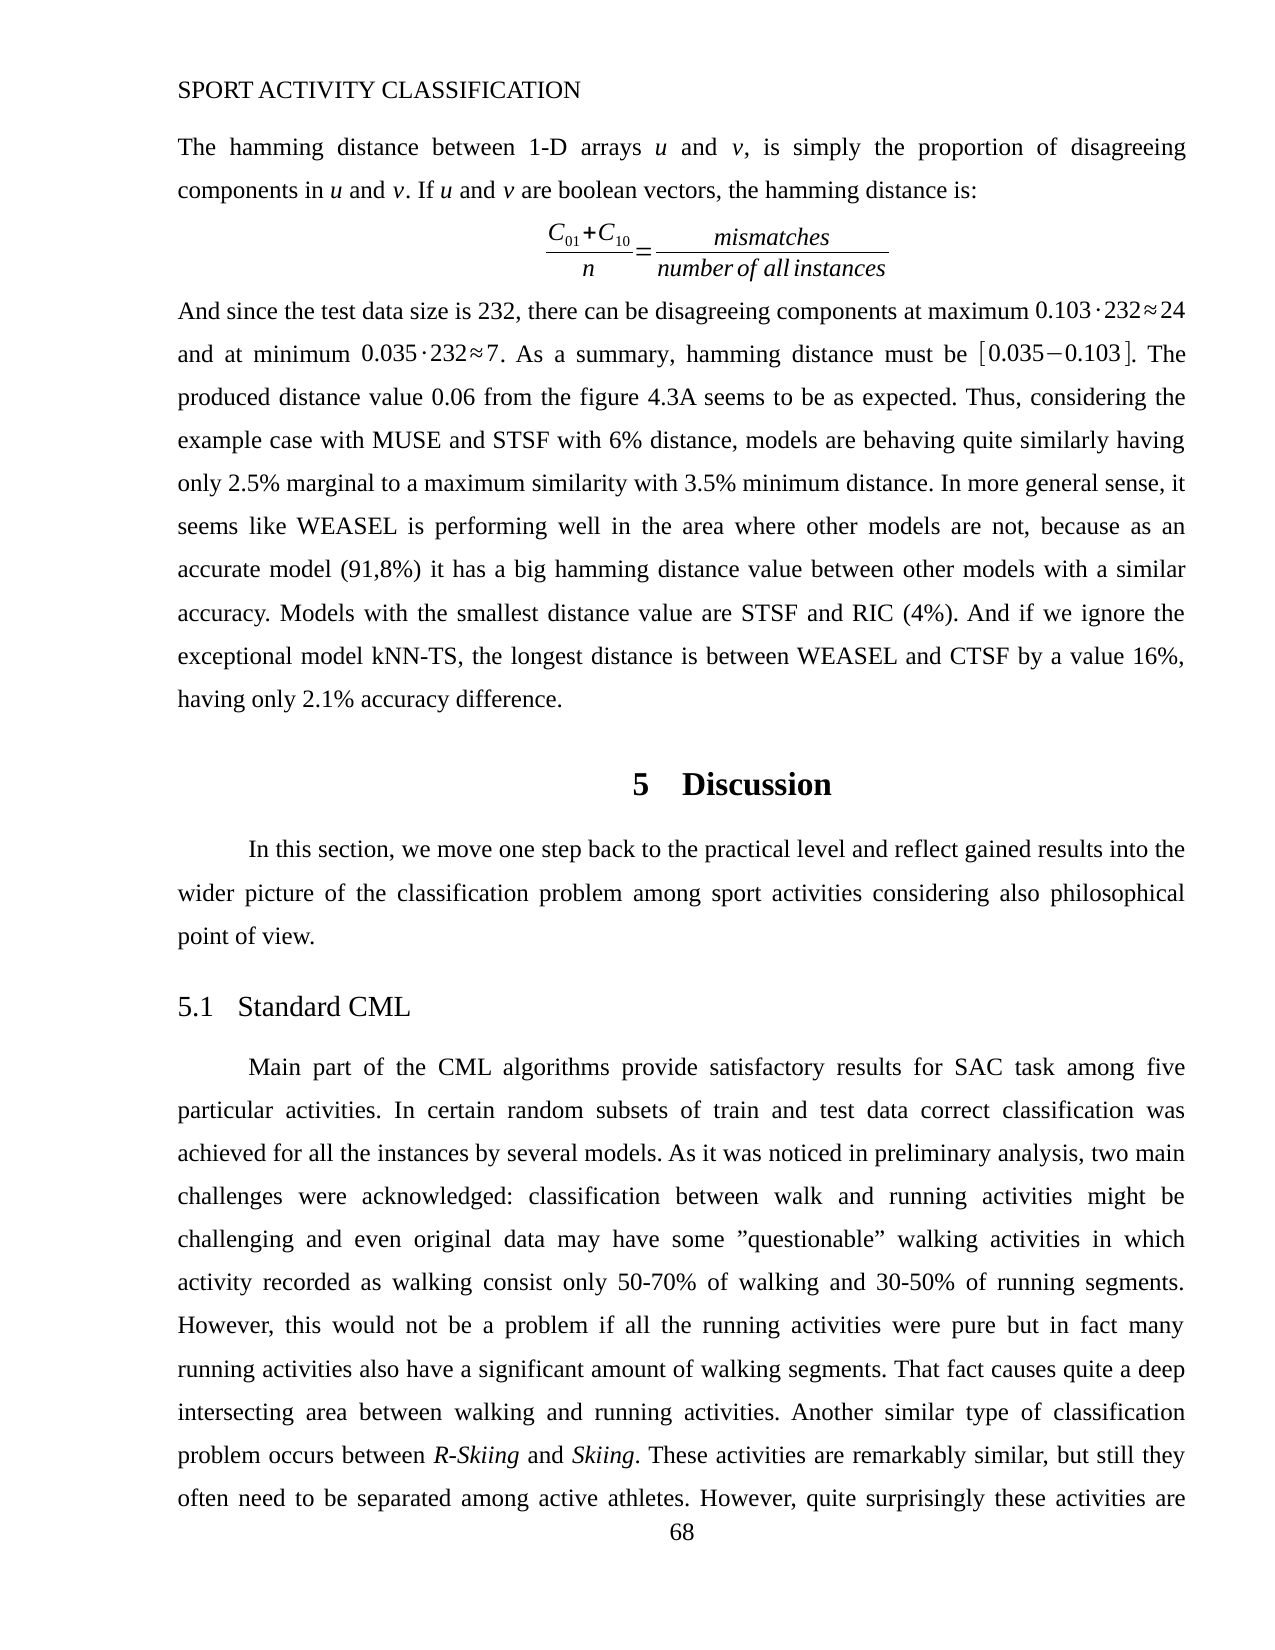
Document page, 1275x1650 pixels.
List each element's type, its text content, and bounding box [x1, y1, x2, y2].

subtitle Discussion [207, 764, 1186, 803]
text And since the test data size is 232, there can be disagreeing components at maximum and at minimum . As a summary, hamming distance must be . The produced distance value 0.06 from the figure 4.3A seems to be as expected. Thus, considering the example case with MUSE and STSF with 6% distance, models are behaving quite similarly having only 2.5% marginal to a maximum similarity with 3.5% minimum distance. In more general sense, it seems like WEASEL is performing well in the area where other models are not, because as an accurate model (91,8%) it has a big hamming distance value between other models with a similar accuracy. Models with the smallest distance value are STSF and RIC (4%). And if we ignore the exceptional model kNN-TS, the longest distance is between WEASEL and CTSF by a value 16%, having only 2.1% accuracy difference. [177, 296, 1186, 713]
text In this section, we move one step back to the practical level and reflect gained results into the wider picture of the classification problem among sport activities considering also philosophical point of view. [177, 834, 1186, 949]
subtitle Standard CML [177, 989, 1186, 1022]
text The hamming distance between 1-D arrays and , is simply the proportion of disagreeing components in and . If and are boolean vectors, the hamming distance is: [177, 132, 1186, 204]
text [177, 1052, 1186, 1512]
